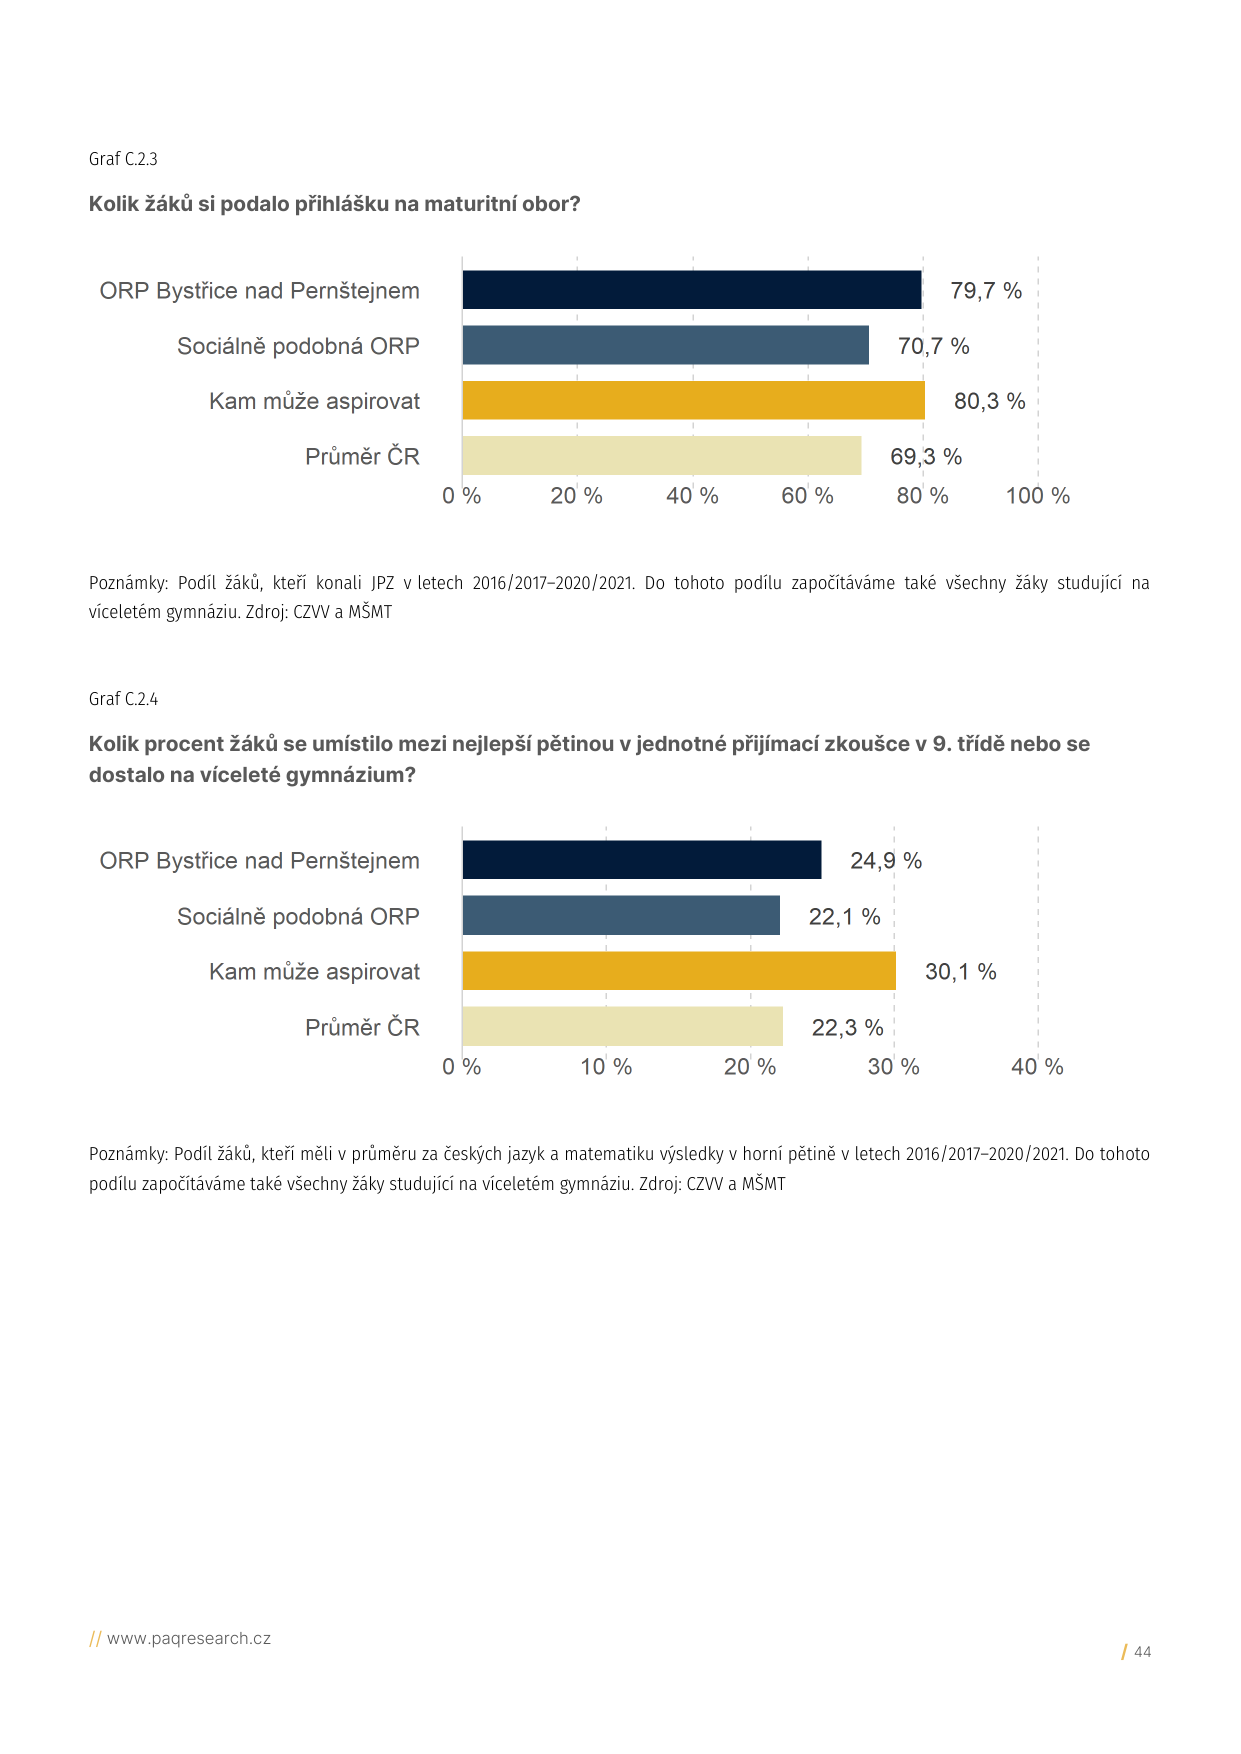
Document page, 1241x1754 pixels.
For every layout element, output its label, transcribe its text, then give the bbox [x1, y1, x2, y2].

text Poznámky: Podíl žáků, kteří měli v průměru za českých jazyk a matematiku výsledky v horní pětině v letech 2016/2017–2020/2021. Do tohoto podílu započítáváme také všechny žáky studující na víceletém gymnáziu. Zdroj: CZVV a MŠMT [89, 1135, 1152, 1196]
text Graf C.2.3 [89, 148, 1152, 170]
text Kolik žáků si podalo přihlášku na maturitní obor? [89, 186, 1152, 216]
picture [88, 787, 1139, 1119]
text Poznámky: Podíl žáků, kteří konali JPZ v letech 2016/2017–2020/2021. Do tohoto podílu započítáváme také všechny žáky studující na víceletém gymnáziu. Zdroj: CZVV a MŠMT [89, 564, 1152, 625]
text Kolik procent žáků se umístilo mezi nejlepší pětinou v jednotné přijímací zkoušce v 9. třídě nebo se dostalo na víceleté gymnázium? [89, 727, 1152, 787]
text Graf C.2.4 [89, 688, 1152, 711]
picture [88, 216, 1139, 548]
